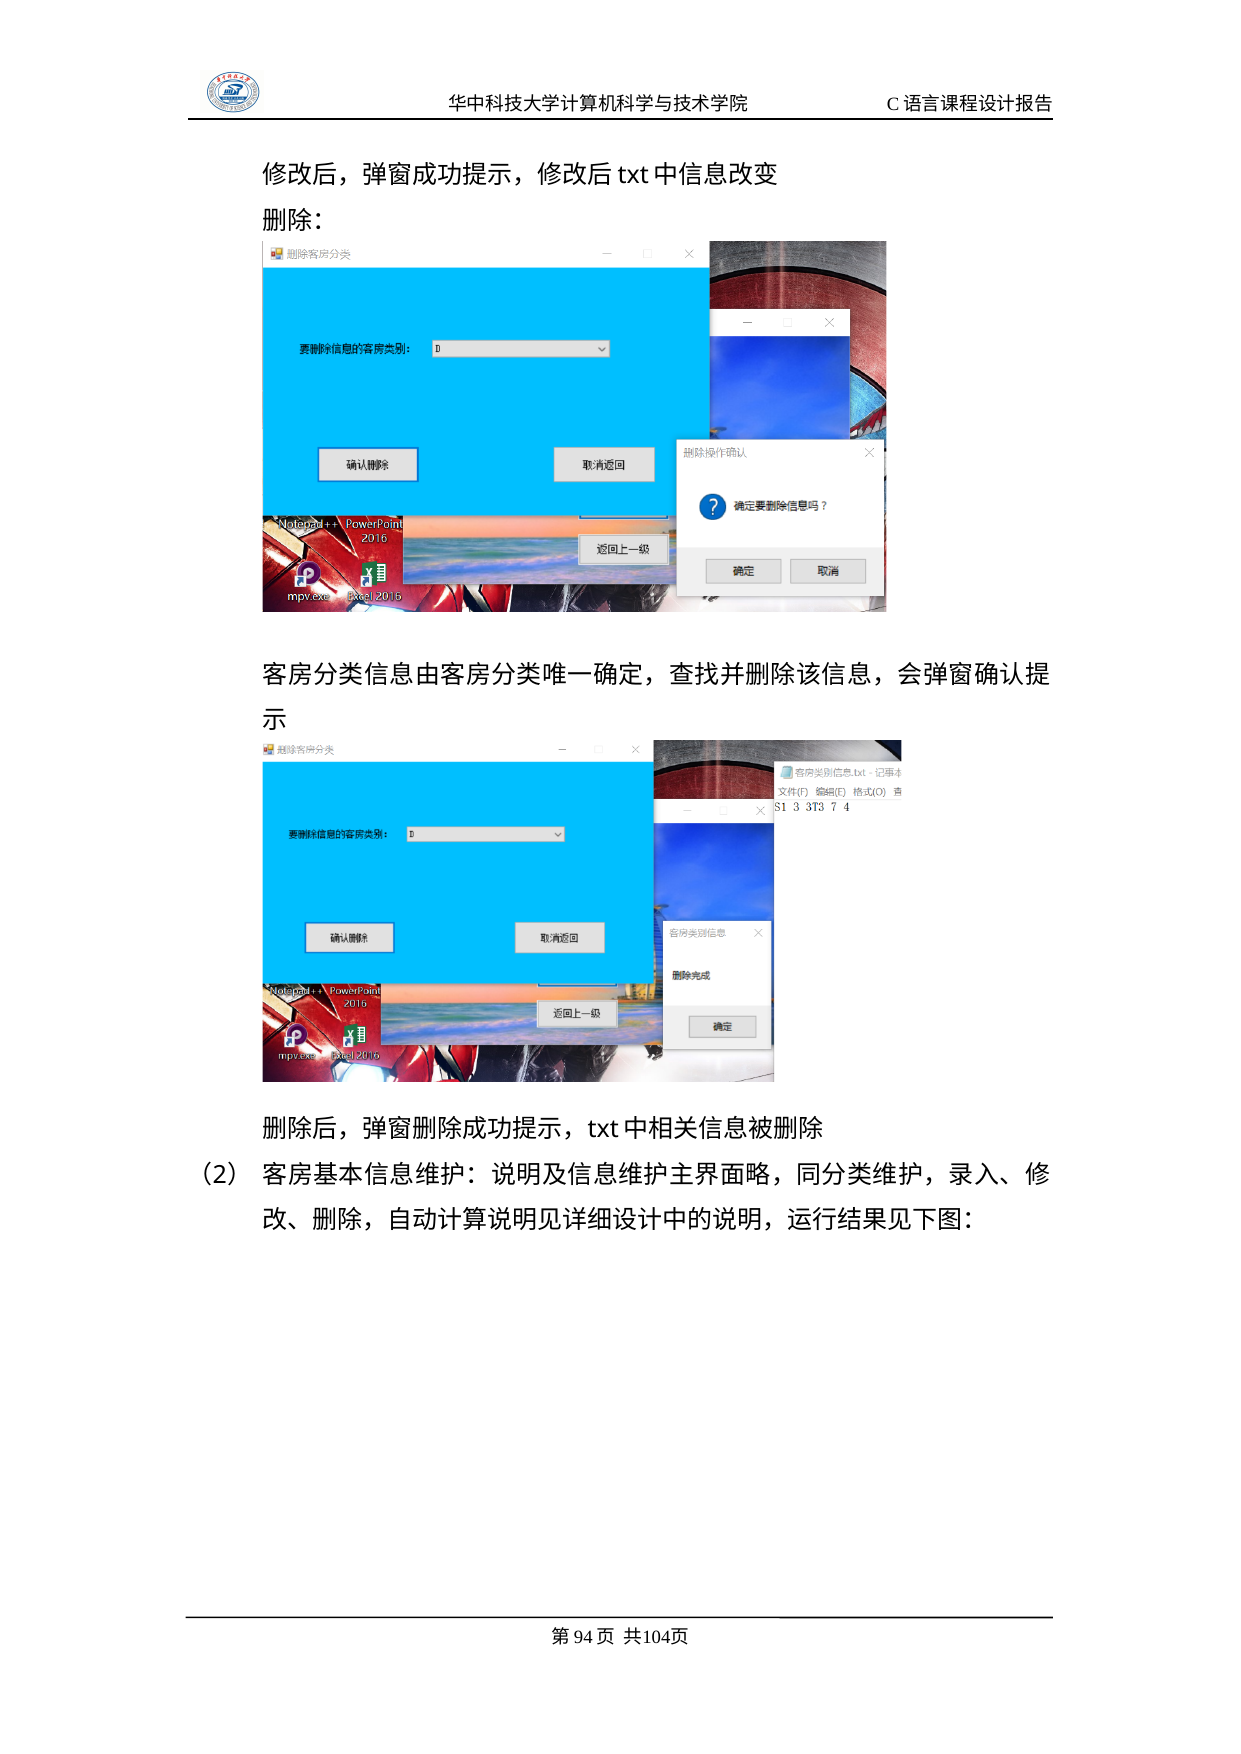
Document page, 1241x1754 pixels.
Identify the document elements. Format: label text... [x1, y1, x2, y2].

picture [407, 827, 565, 841]
list 删除： [262, 196, 1053, 241]
list 删除后，弹窗删除成功提示，txt中相关信息被删除 [262, 1104, 1053, 1149]
list 客房分类信息由客房分类唯一确定，查找并删除该信息，会弹窗确认提示 [262, 650, 1053, 741]
picture [306, 923, 394, 952]
picture [262, 241, 887, 612]
list 修改后，弹窗成功提示，修改后txt中信息改变 [262, 150, 1053, 196]
list 客房基本信息维护：说明及信息维护主界面略，同分类维护，录入、修改、删除，自动计算说明见详细设计中的说明，运行结果见下图： [187, 1149, 1053, 1240]
picture [262, 740, 902, 1082]
picture [515, 923, 604, 953]
picture [200, 70, 264, 113]
